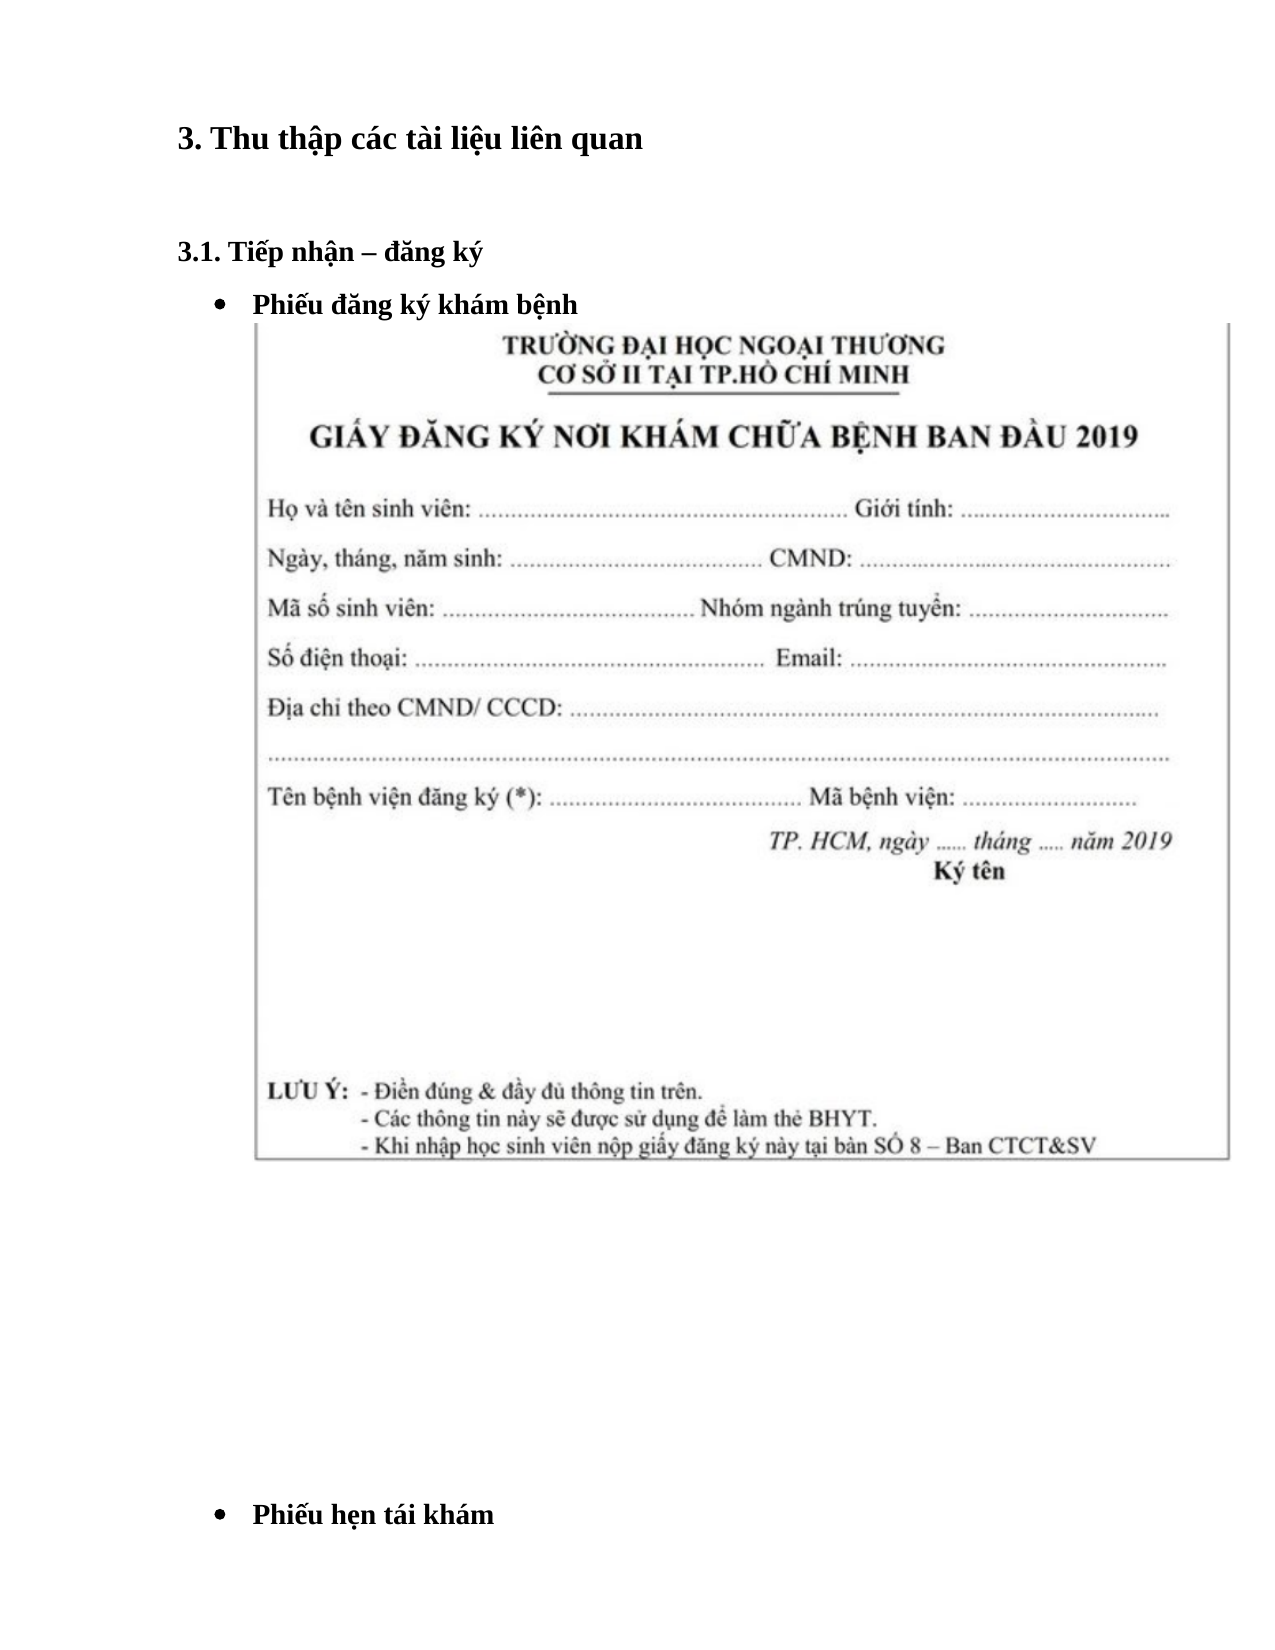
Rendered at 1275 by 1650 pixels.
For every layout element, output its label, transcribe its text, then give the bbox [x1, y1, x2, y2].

text 3. Thu thập các tài liệu liên quan [177, 118, 1157, 156]
list Phiếu đăng ký khám bệnh [215, 287, 1157, 321]
list Phiếu hẹn tái khám [215, 1497, 1157, 1531]
picture [252, 323, 1232, 1162]
text 3.1. Tiếp nhận – đăng ký [177, 234, 1157, 268]
